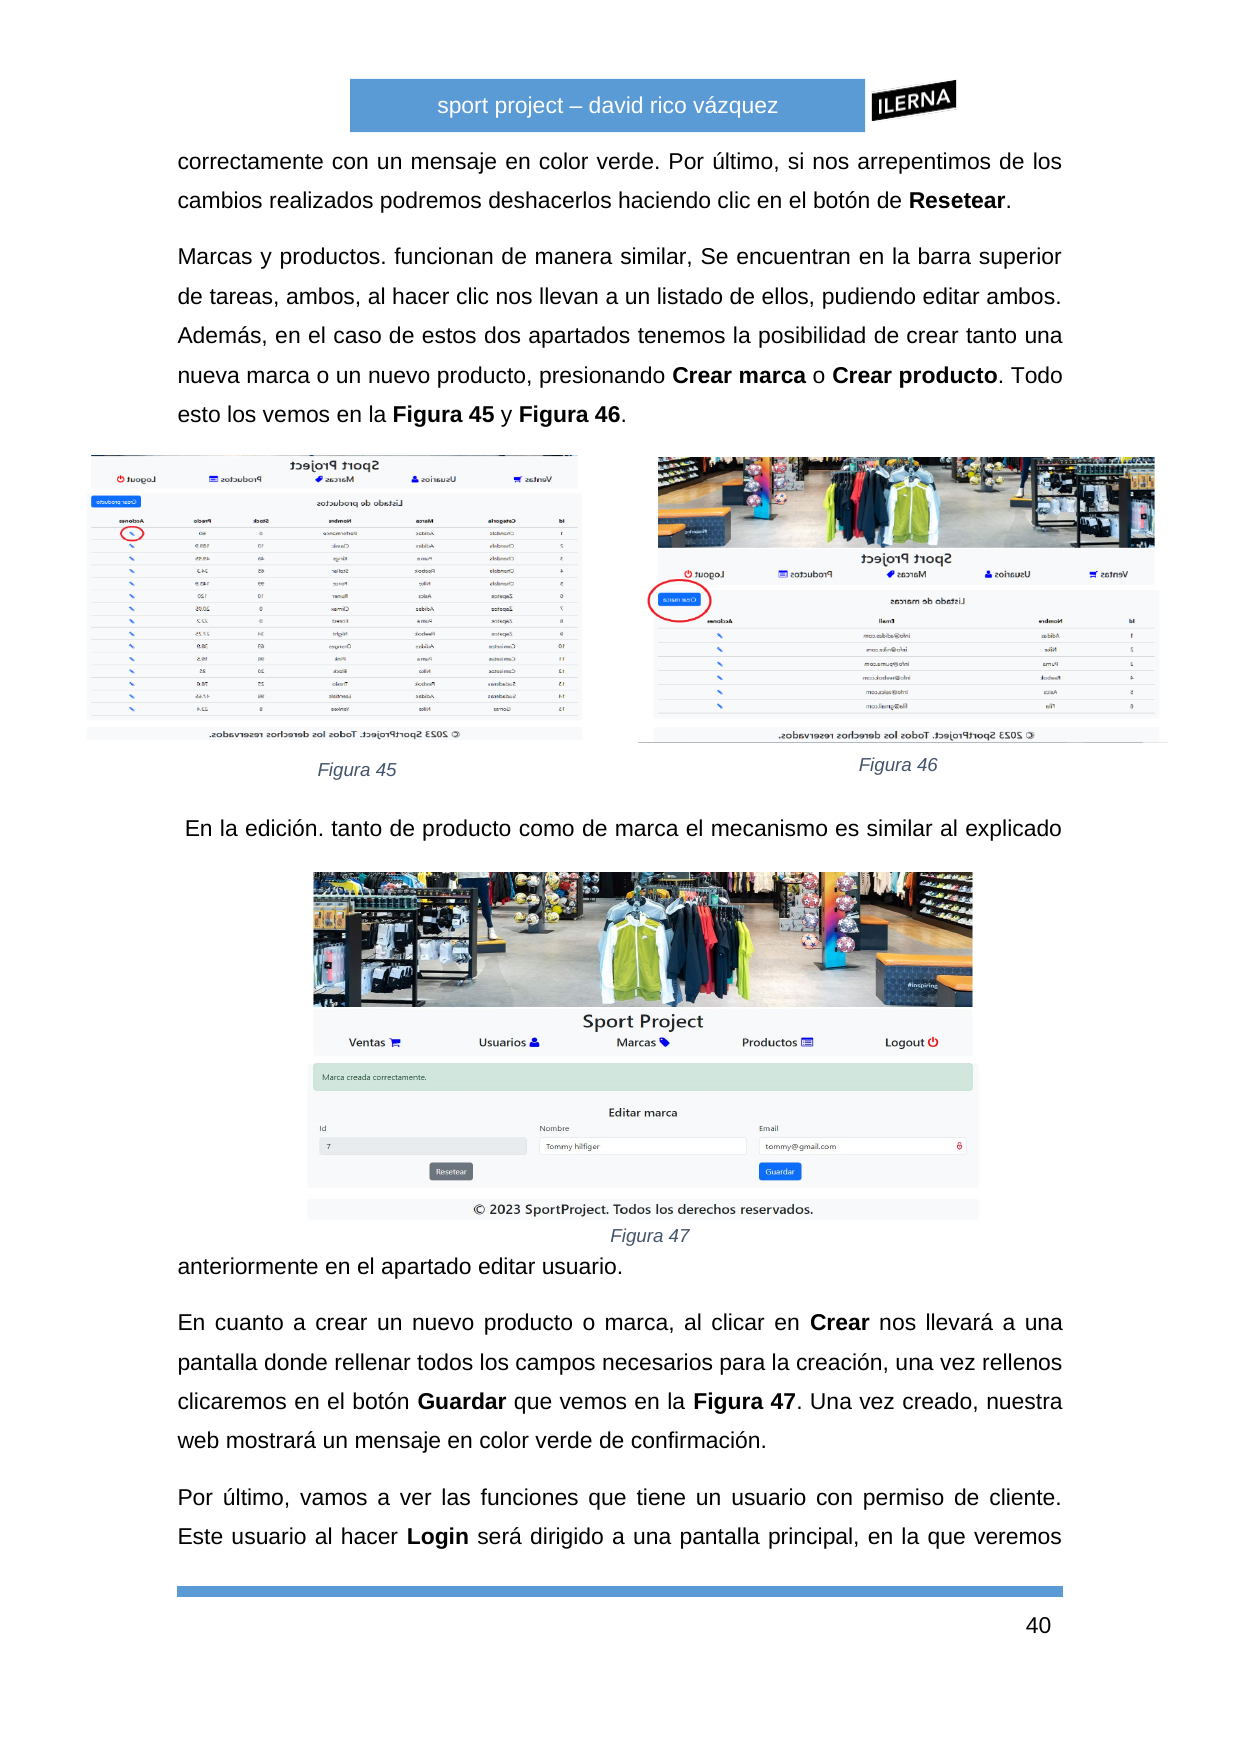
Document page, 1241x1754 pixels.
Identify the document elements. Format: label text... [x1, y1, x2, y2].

picture [83, 455, 584, 740]
text En cuanto a crear un nuevo producto o marca, al clicar en Crear nos llevará a una pantalla donde rellenar todos los campos necesarios para la creación, una vez rellenos clicaremos en el botón Guardar que vemos en la Figura 47. Una vez creado, nuestra web mostrará un mensaje en color verde de confirmación. [177, 1309, 1063, 1454]
picture [870, 78, 958, 123]
picture [297, 872, 1005, 1224]
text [177, 1484, 1063, 1549]
picture [638, 457, 1169, 743]
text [177, 148, 1063, 213]
text Marcas y productos. funcionan de manera similar, Se encuentran en la barra superior de tareas, ambos, al hacer clic nos llevan a un listado de ellos, pudiendo editar ambos. Además, en el caso de estos dos apartados tenemos la posibilidad de crear tanto una nueva marca o un nuevo producto, presionando Crear marca o Crear producto. Todo esto los vemos en la Figura 45 y Figura 46. [177, 243, 1063, 427]
